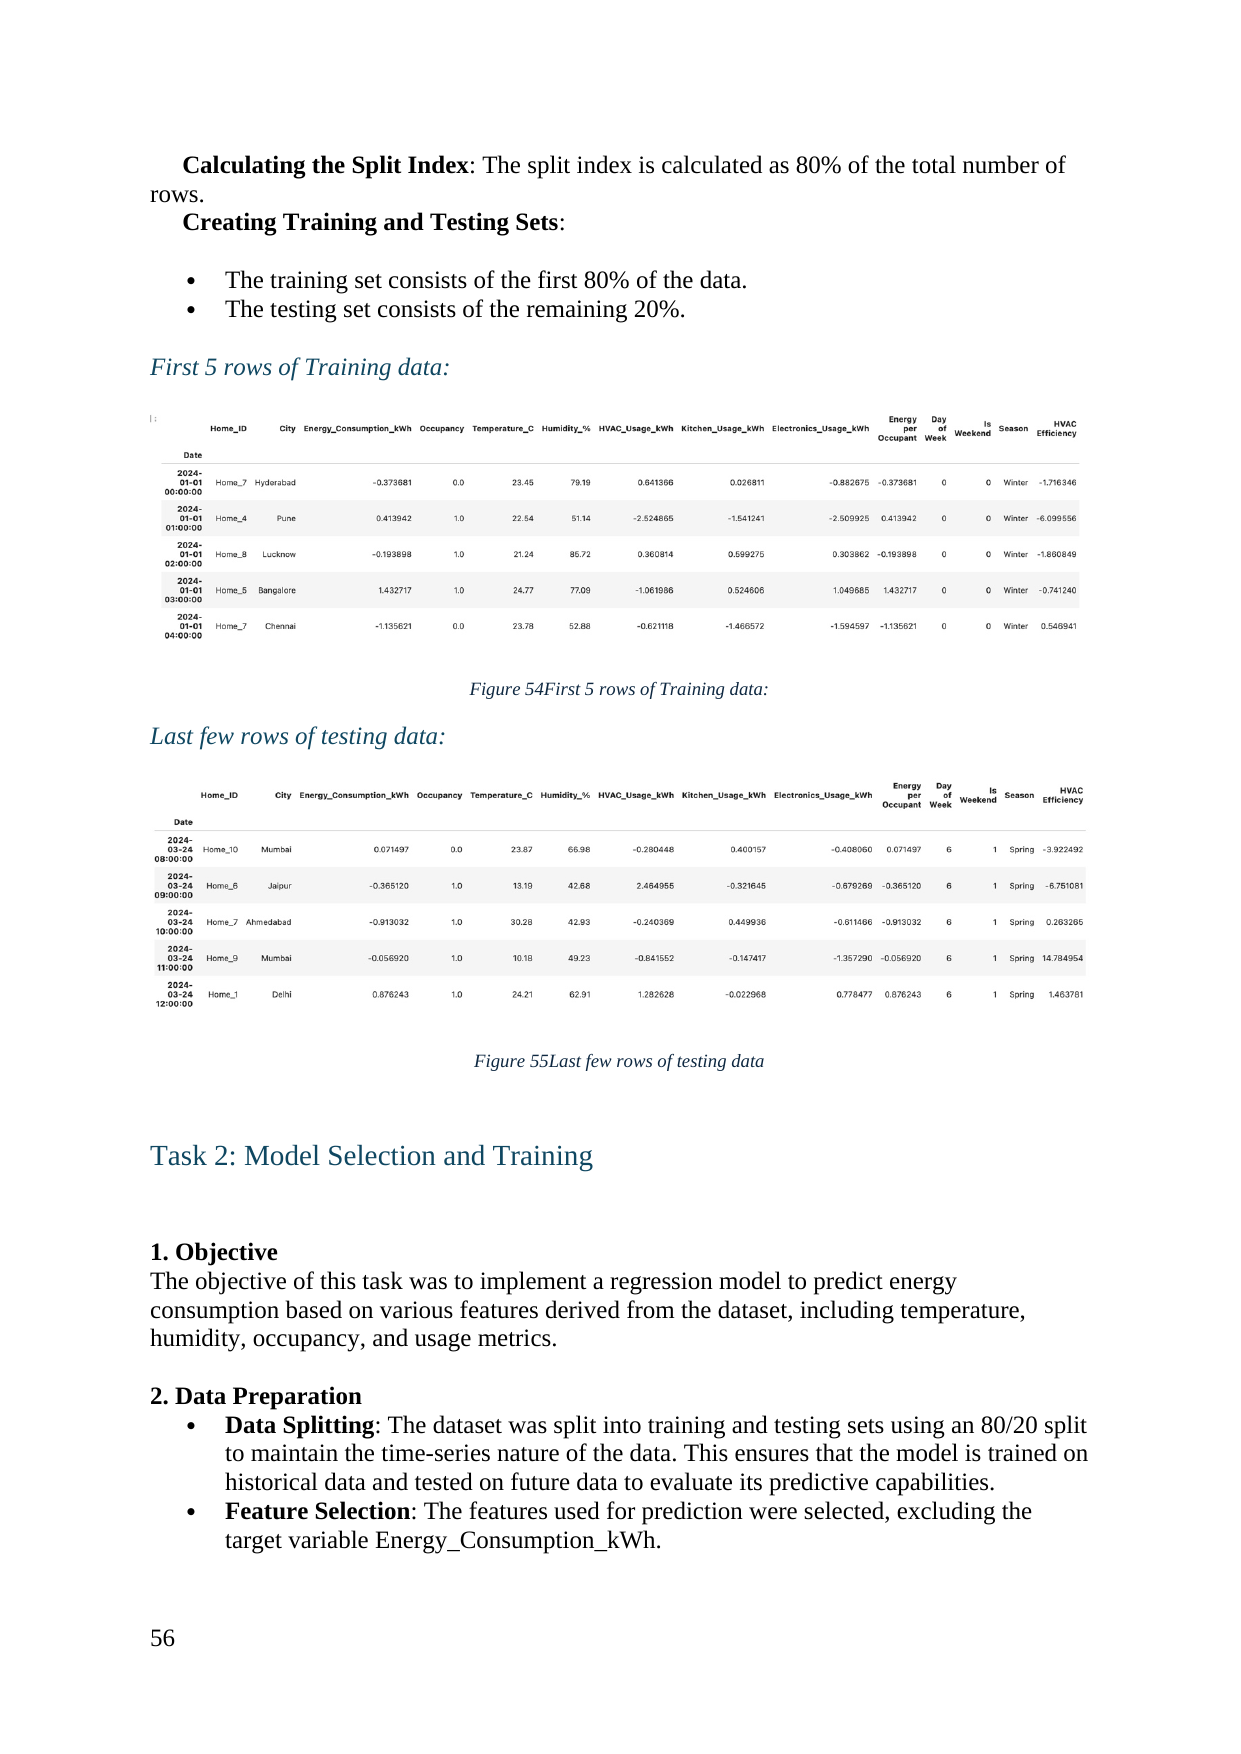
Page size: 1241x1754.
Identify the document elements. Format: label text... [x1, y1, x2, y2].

text  Calculating the Split Index: The split index is calculated as 80% of the total number of rows. [150, 150, 1090, 207]
subtitle Task 2: Model Selection and Training [150, 1138, 1090, 1171]
subtitle Last few rows of testing data: [150, 721, 1090, 749]
list The training set consists of the first 80% of the data. [187, 265, 1090, 294]
text The objective of this task was to implement a regression model to predict energy consumption based on various features derived from the dataset, including temperature, humidity, occupancy, and usage metrics. [150, 1266, 1090, 1352]
list Feature Selection: The features used for prediction were selected, excluding the target variable Energy_Consumption_kWh. [187, 1496, 1090, 1553]
list Data Splitting: The dataset was split into training and testing sets using an 80/20 split to maintain the time-series nature of the data. This ensures that the model is trained on historical data and tested on future data to evaluate its predictive capabilities. [187, 1410, 1090, 1496]
text  Creating Training and Testing Sets: [150, 207, 1090, 236]
text 1. Objective [150, 1237, 1090, 1266]
text 2. Data Preparation [150, 1381, 1090, 1410]
picture [150, 410, 1080, 650]
list The testing set consists of the remaining 20%. [187, 294, 1090, 323]
subtitle First 5 rows of Training data: [150, 352, 1090, 381]
picture [150, 778, 1091, 1021]
